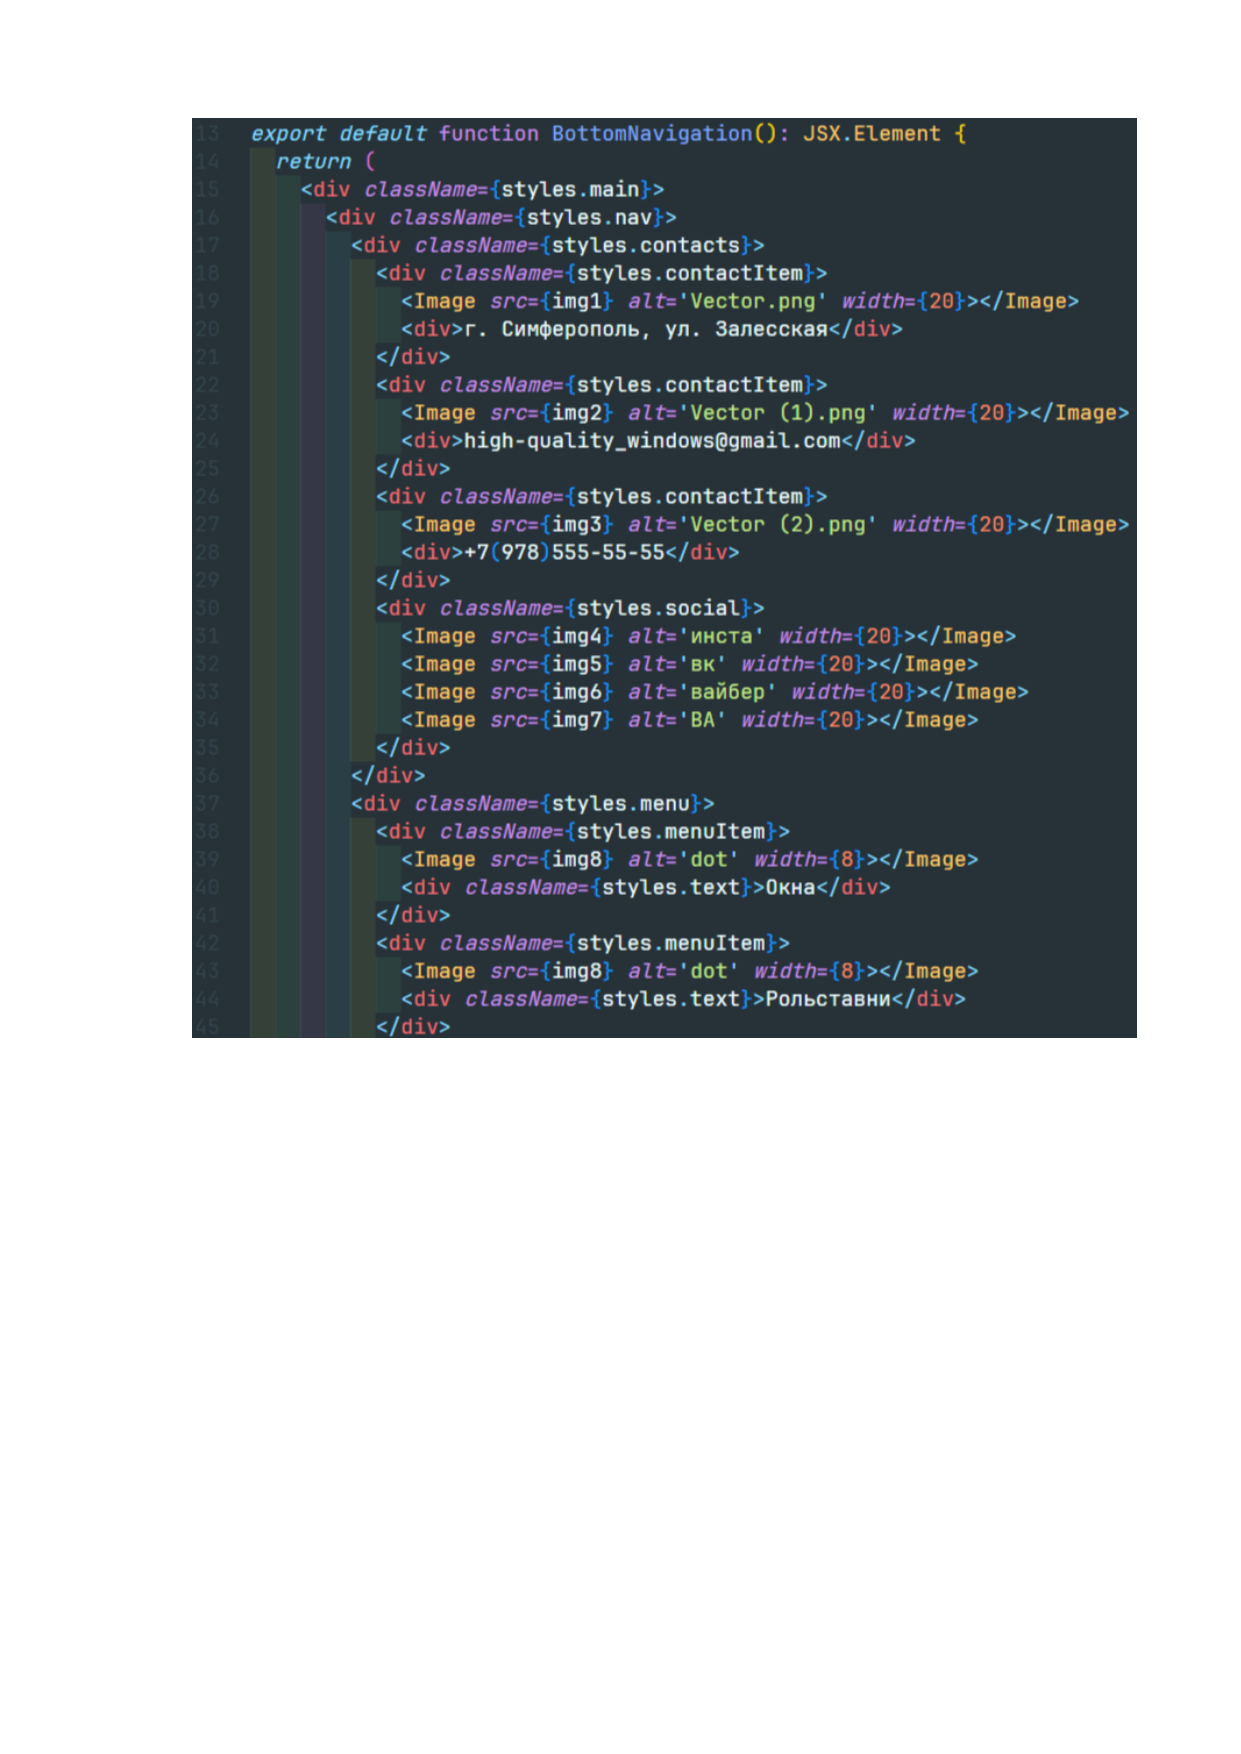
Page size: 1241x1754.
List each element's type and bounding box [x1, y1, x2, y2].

picture [192, 118, 1137, 1038]
